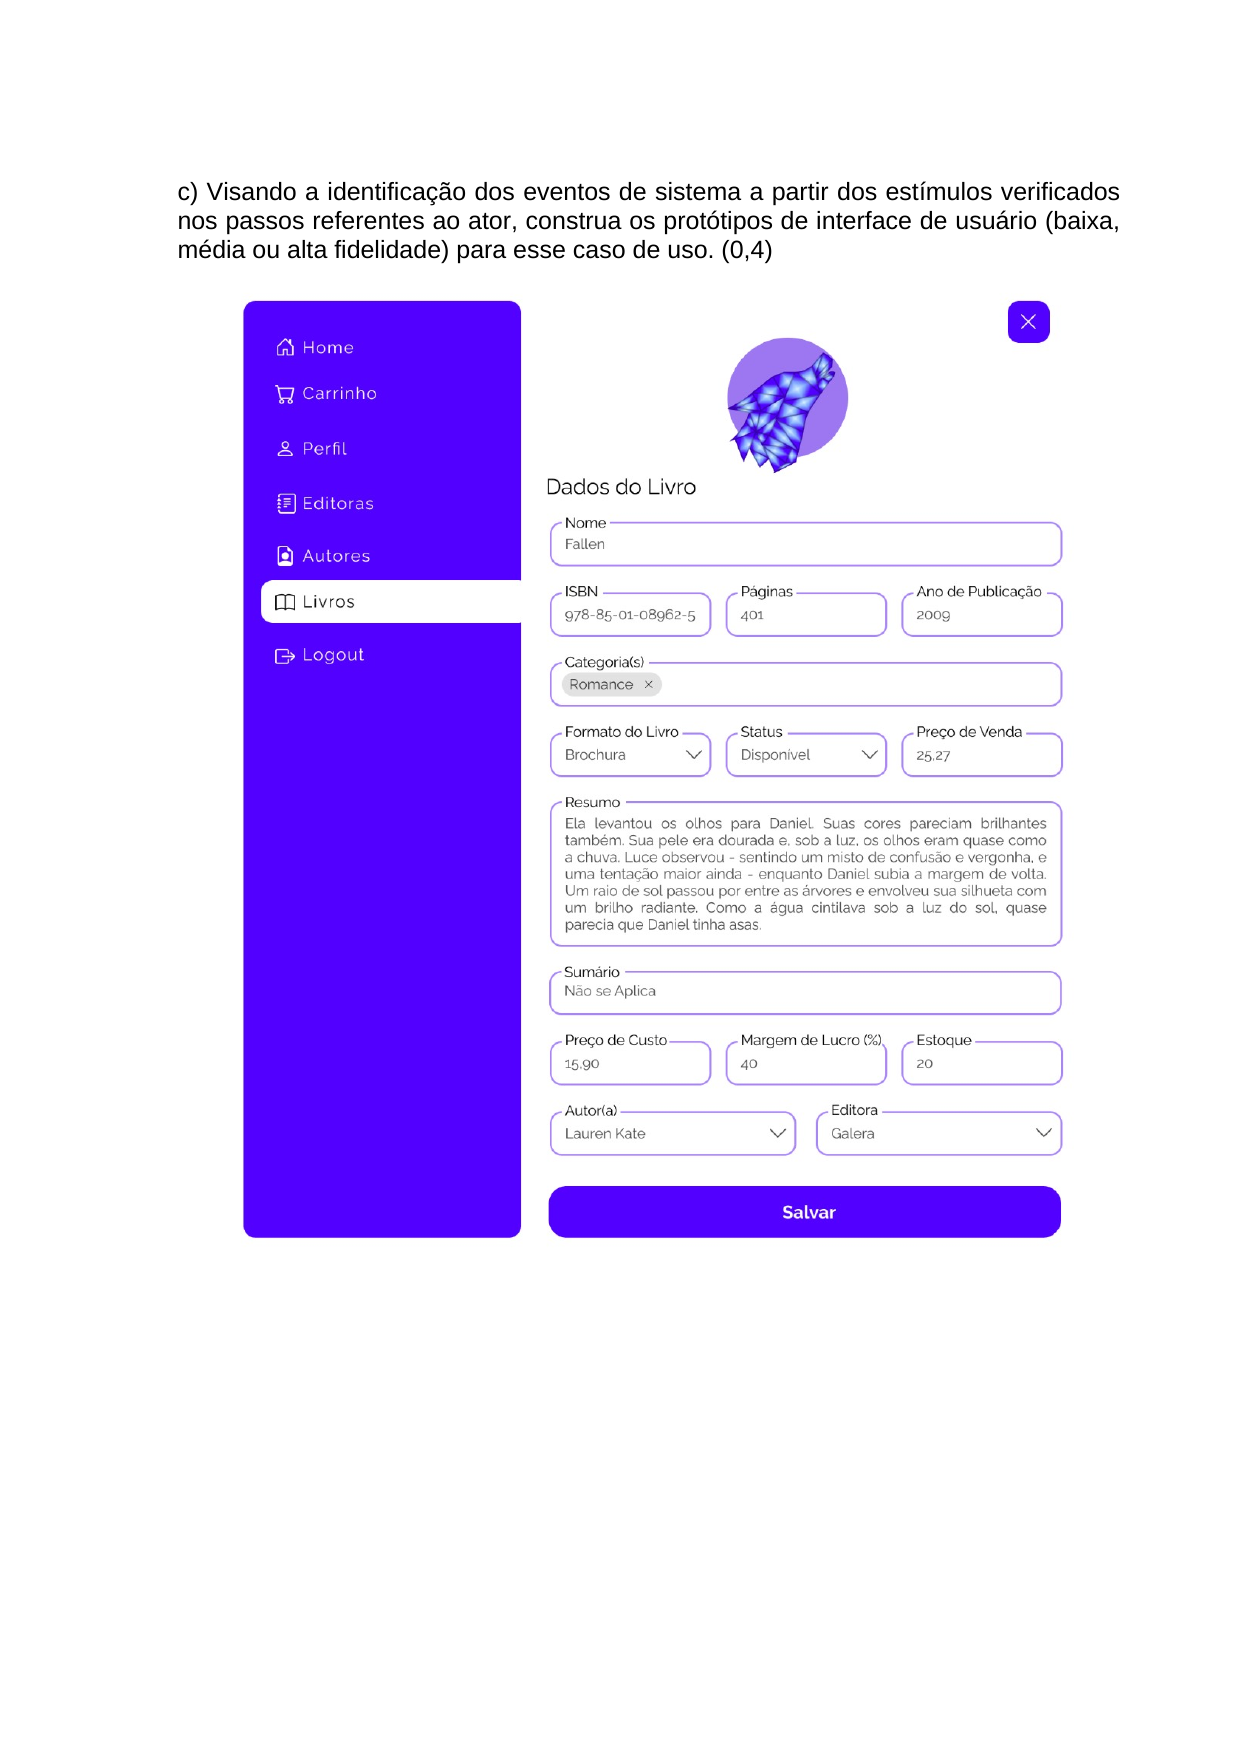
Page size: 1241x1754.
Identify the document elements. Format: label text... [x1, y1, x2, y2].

picture [216, 280, 1083, 1259]
text c) Visando a identificação dos eventos de sistema a partir dos estímulos verificados nos passos referentes ao ator, construa os protótipos de interface de usuário (baixa, média ou alta fidelidade) para esse caso de uso. (0,4) [177, 177, 1122, 263]
